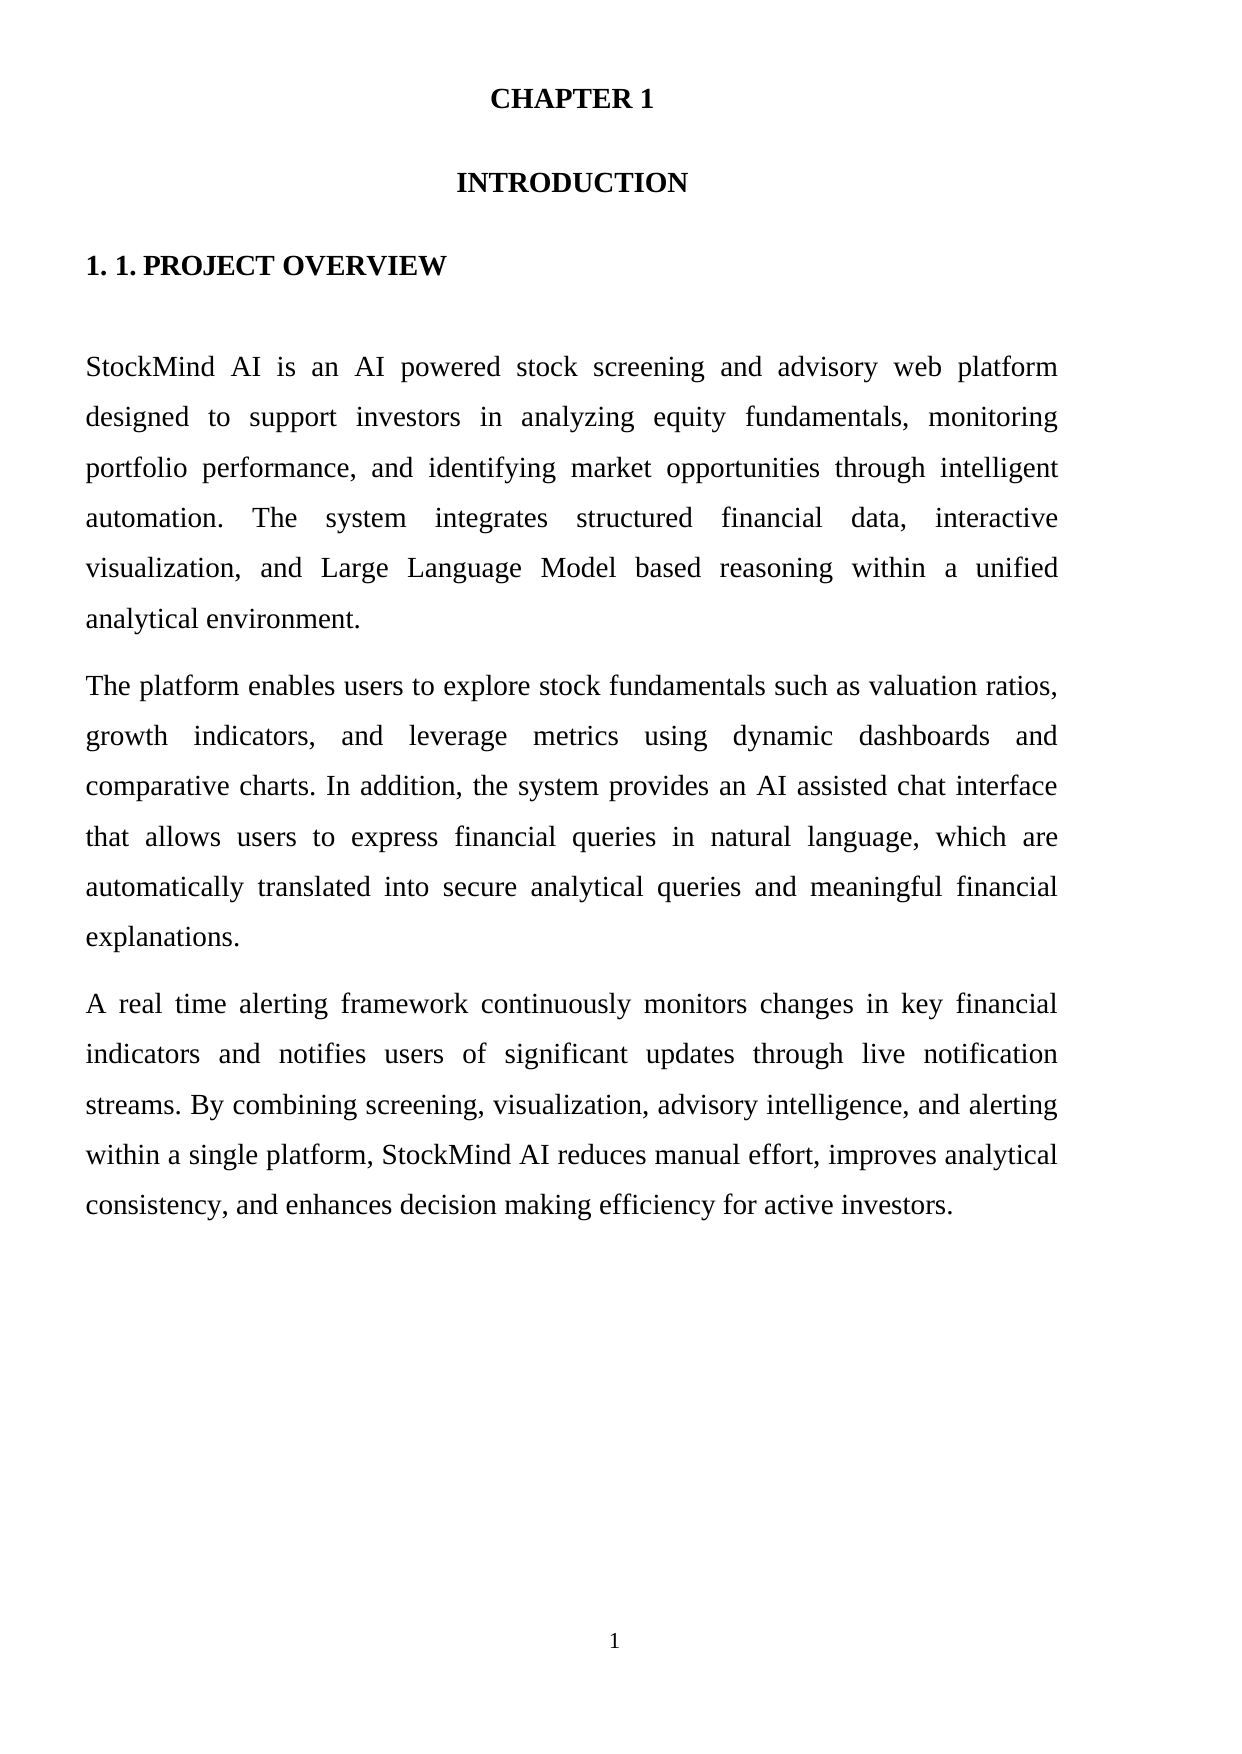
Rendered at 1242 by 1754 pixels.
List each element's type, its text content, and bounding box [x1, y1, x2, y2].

subtitle 1. 1. PROJECT OVERVIEW [85, 249, 1167, 282]
subtitle CHAPTER 1 INTRODUCTION [439, 81, 706, 199]
text A real time alerting framework continuously monitors changes in key financial indicators and notifies users of significant updates through live notification streams. By combining screening, visualization, advisory intelligence, and alerting within a single platform, StockMind AI reduces manual effort, improves analytical consistency, and enhances decision making efficiency for active investors. [85, 986, 1059, 1221]
text StockMind AI is an AI powered stock screening and advisory web platform designed to support investors in analyzing equity fundamentals, monitoring portfolio performance, and identifying market opportunities through intelligent automation. The system integrates structured financial data, interactive visualization, and Large Language Model based reasoning within a unified analytical environment. [85, 349, 1059, 634]
text The platform enables users to explore stock fundamentals such as valuation ratios, growth indicators, and leverage metrics using dynamic dashboards and comparative charts. In addition, the system provides an AI assisted chat interface that allows users to express financial queries in natural language, which are automatically translated into secure analytical queries and meaningful financial explanations. [85, 668, 1059, 953]
